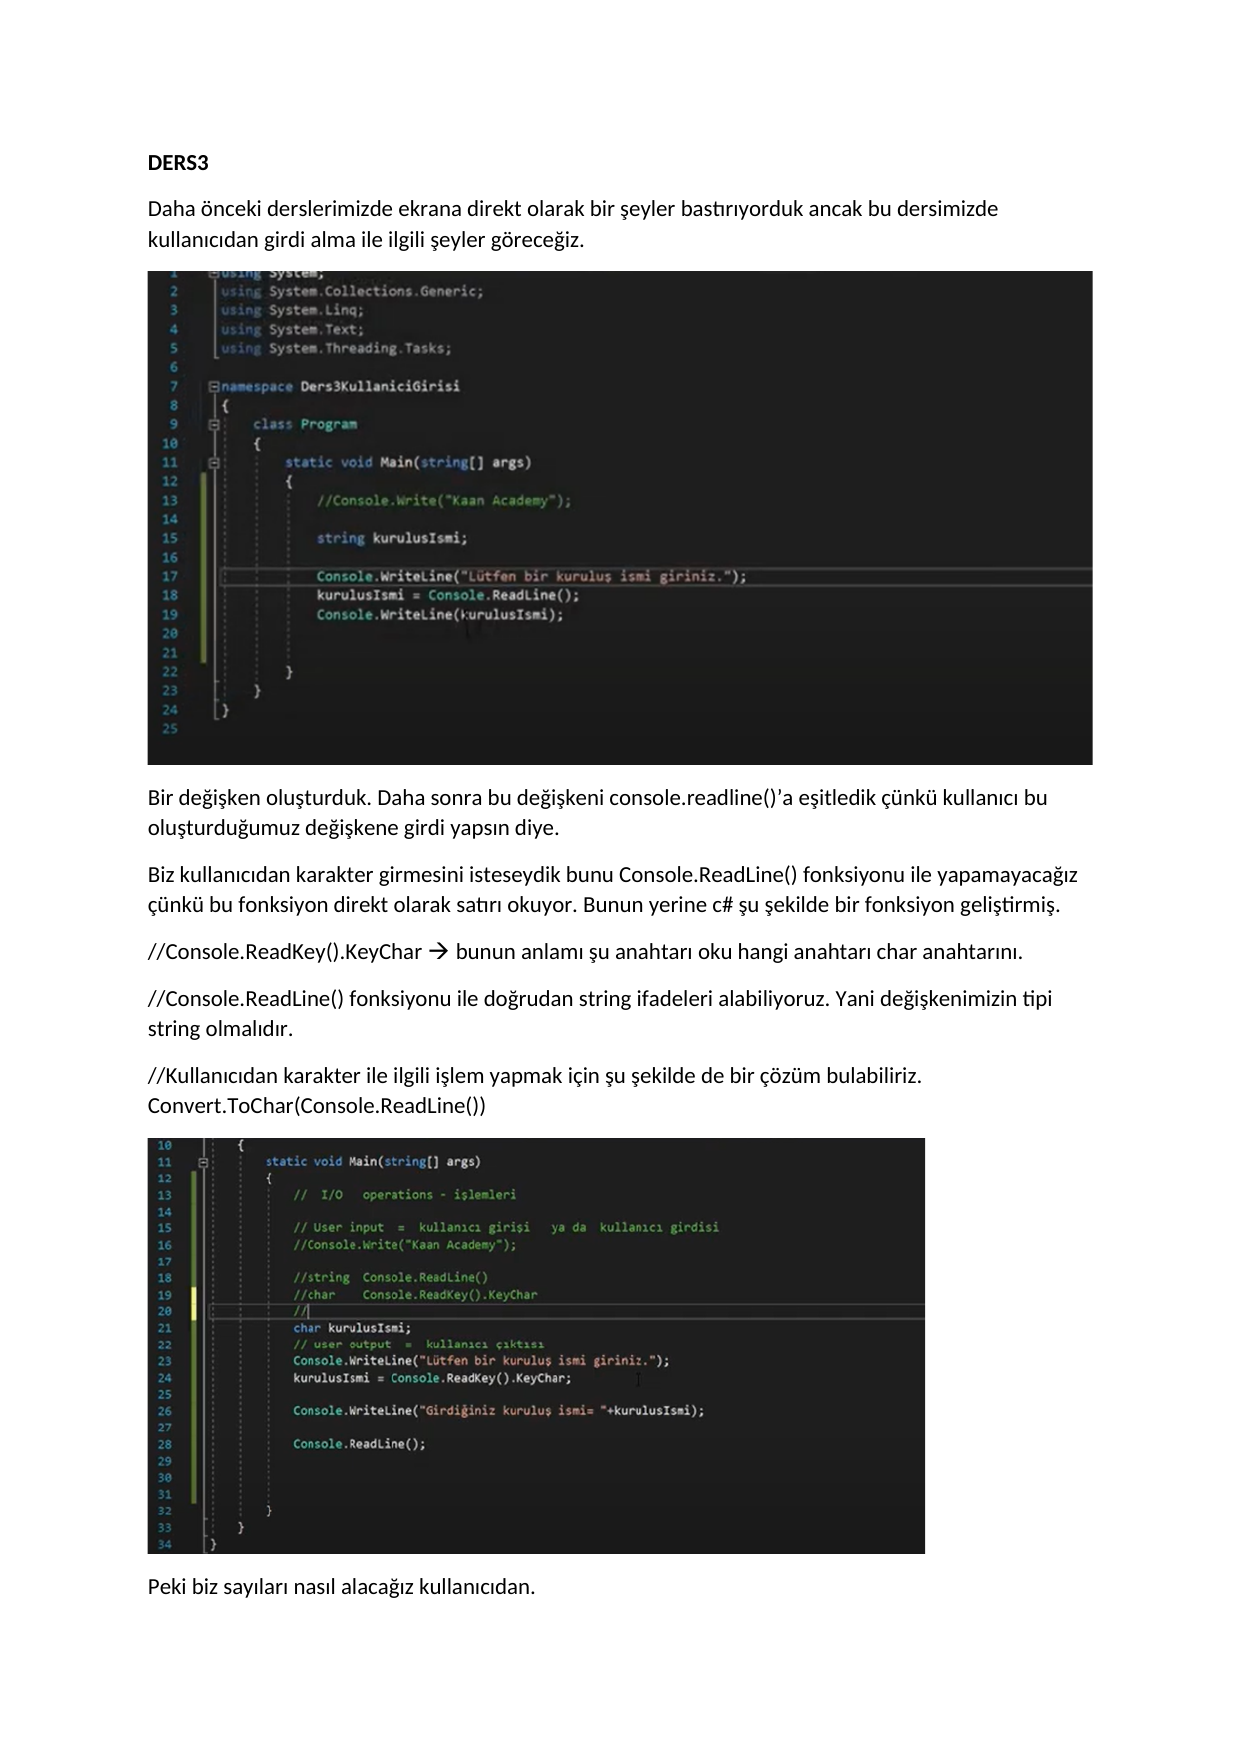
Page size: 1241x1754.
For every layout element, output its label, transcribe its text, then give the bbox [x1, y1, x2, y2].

text Daha önceki derslerimizde ekrana direkt olarak bir şeyler bastırıyorduk ancak bu dersimizde kullanıcıdan girdi alma ile ilgili şeyler göreceğiz. [148, 194, 1093, 253]
text //Console.ReadKey().KeyChar bunun anlamı şu anahtarı oku hangi anahtarı char anahtarını. [148, 937, 1093, 965]
text //Console.ReadLine() fonksiyonu ile doğrudan string ifadeleri alabiliyoruz. Yani değişkenimizin tipi string olmalıdır. [148, 984, 1093, 1042]
picture [147, 1138, 926, 1554]
text Bir değişken oluşturduk. Daha sonra bu değişkeni console.readline()’a eşitledik çünkü kullanıcı bu oluşturduğumuz değişkene girdi yapsın diye. [148, 783, 1093, 841]
picture [147, 271, 1093, 765]
text //Kullanıcıdan karakter ile ilgili işlem yapmak için şu şekilde de bir çözüm bulabiliriz. Convert.ToChar(Console.ReadLine()) [148, 1061, 1093, 1119]
text Biz kullanıcıdan karakter girmesini isteseydik bunu Console.ReadLine() fonksiyonu ile yapamayacağız çünkü bu fonksiyon direkt olarak satırı okuyor. Bunun yerine c# şu şekilde bir fonksiyon geliştirmiş. [148, 860, 1093, 918]
text Peki biz sayıları nasıl alacağız kullanıcıdan. [148, 1572, 1093, 1600]
text DERS3 [148, 148, 1093, 176]
